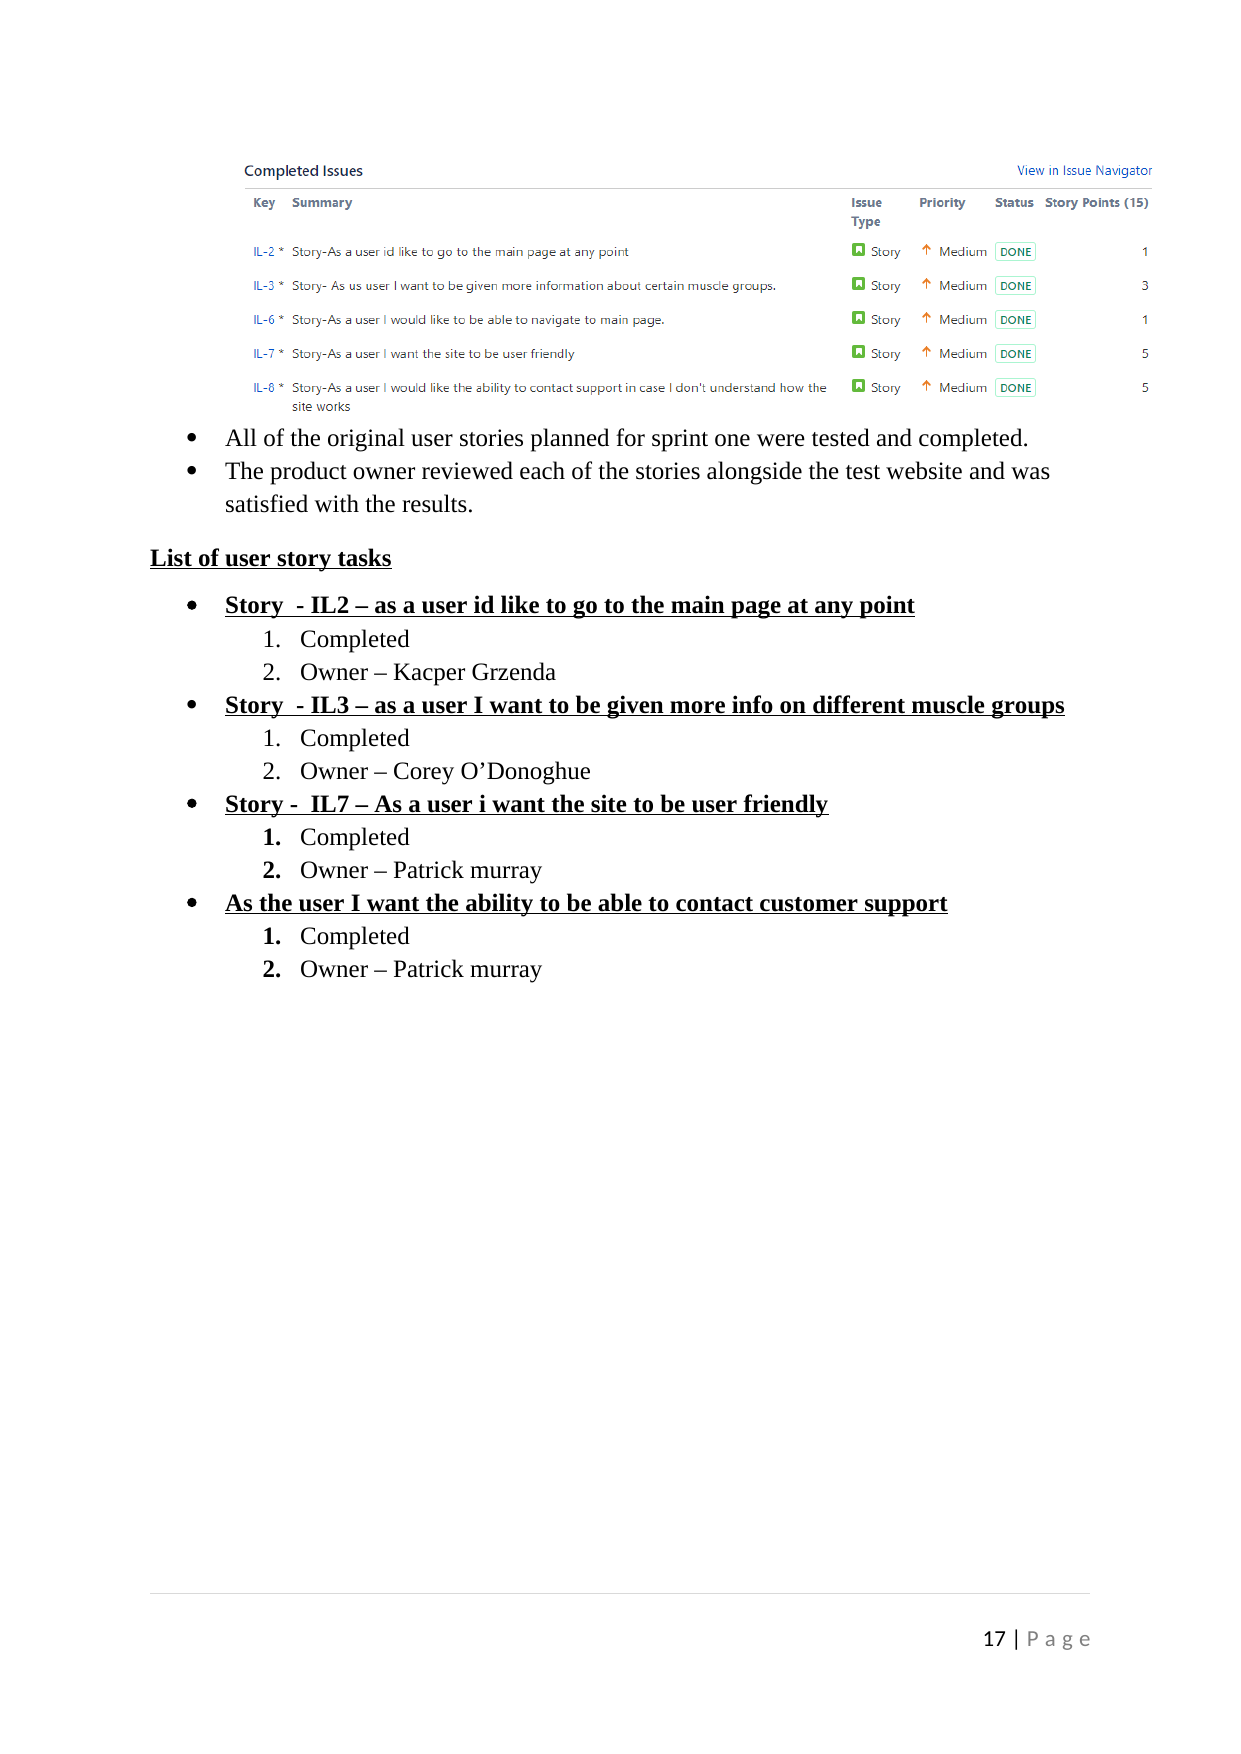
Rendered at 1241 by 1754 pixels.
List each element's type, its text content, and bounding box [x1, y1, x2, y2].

list Completed [262, 822, 1090, 851]
list Story - IL7 – As a user i want the site to be user friendly [187, 789, 1090, 817]
list Story - IL2 – as a user id like to go to the main page at any point [187, 591, 1090, 619]
list The product owner reviewed each of the stories alongside the test website and was satisfied with the results. [187, 456, 1090, 518]
list Completed [262, 723, 1090, 751]
picture [225, 150, 1166, 421]
list Completed [262, 624, 1090, 652]
list Story - IL3 – as a user I want to be given more info on different muscle groups [187, 690, 1090, 718]
list Owner – Patrick murray [262, 855, 1090, 883]
list All of the original user stories planned for sprint one were tested and completed. [187, 423, 1090, 452]
list As the user I want the ability to be able to contact customer support [187, 888, 1090, 917]
list Completed [262, 921, 1090, 949]
list Owner – Corey O’Donoghue [262, 756, 1090, 784]
list Owner – Kacper Grzenda [262, 657, 1090, 685]
list Owner – Patrick murray [262, 954, 1090, 983]
text List of user story tasks [150, 543, 1090, 572]
